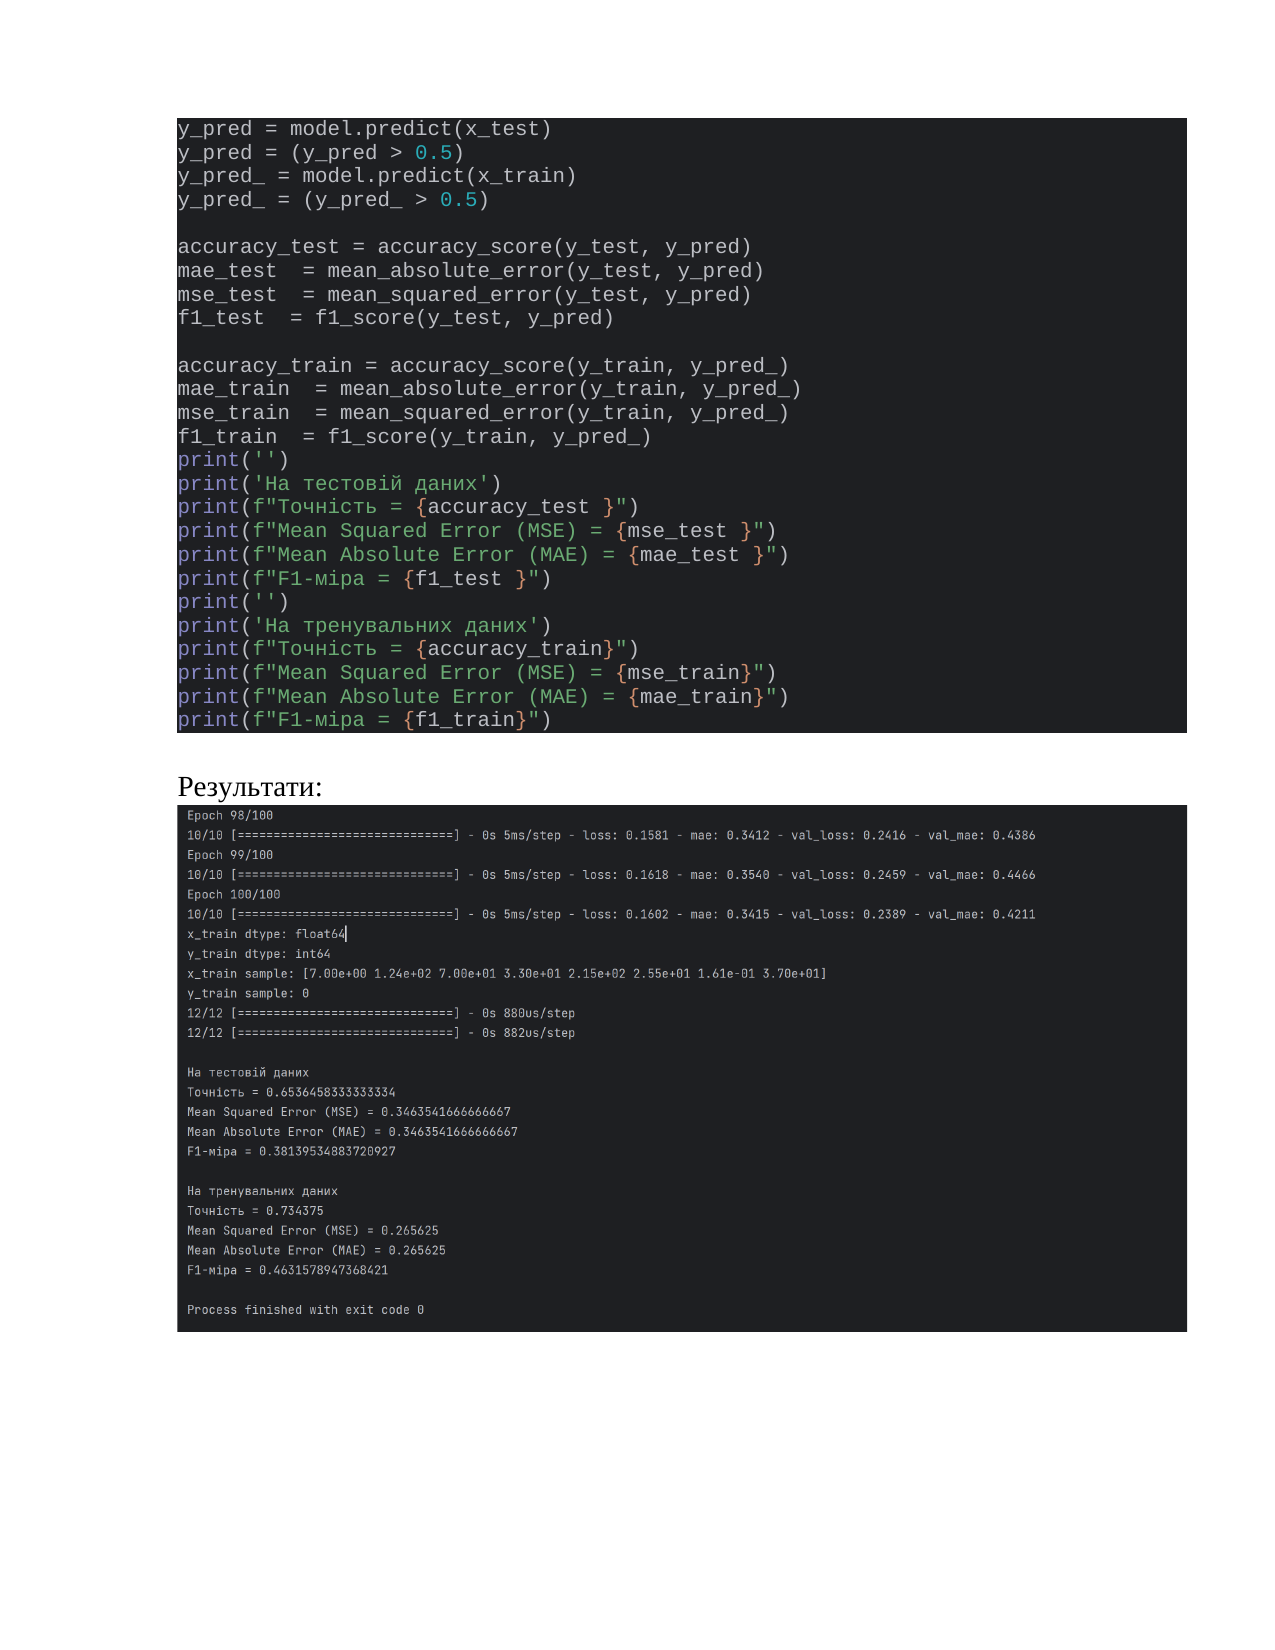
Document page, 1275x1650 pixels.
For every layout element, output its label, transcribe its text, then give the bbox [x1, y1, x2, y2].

picture [177, 805, 1188, 1332]
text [177, 118, 1187, 733]
text Результати: [177, 769, 1187, 803]
